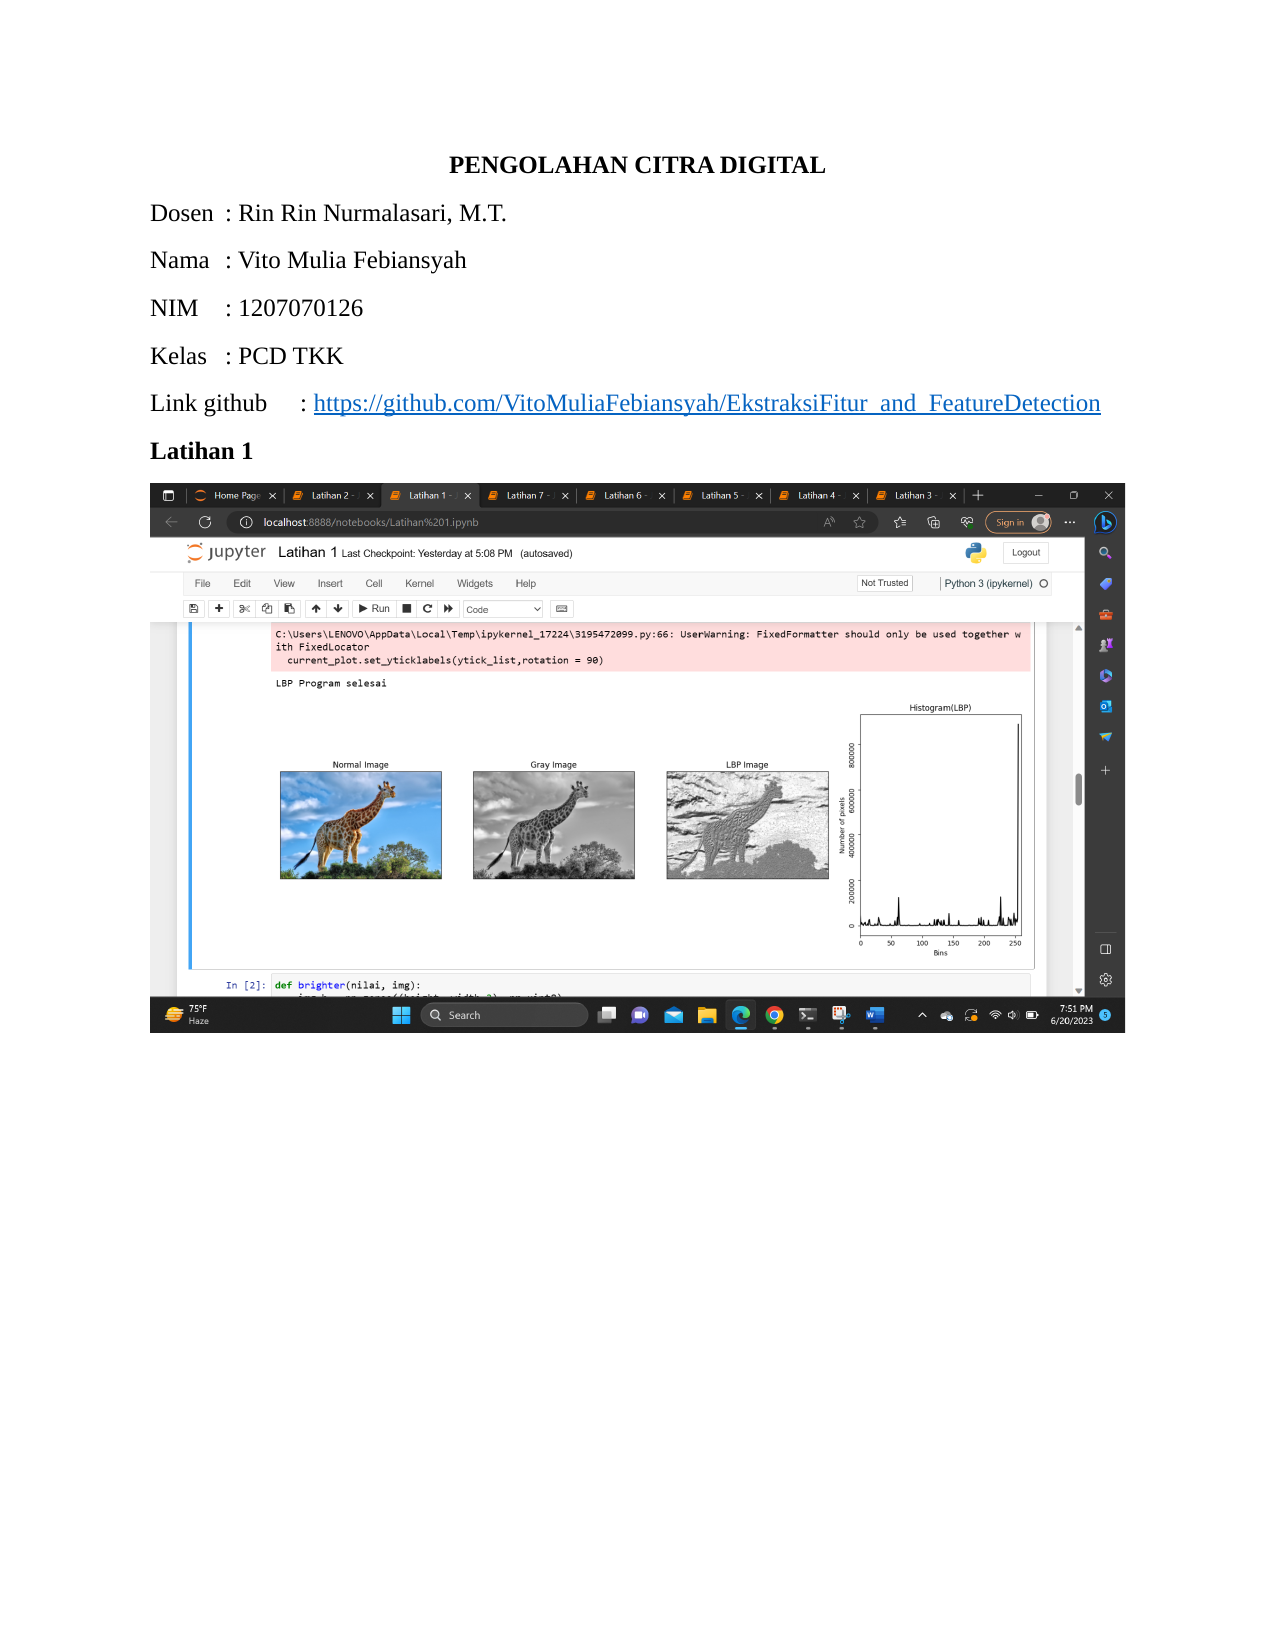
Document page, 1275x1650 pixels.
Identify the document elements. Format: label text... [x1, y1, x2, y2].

text Dosen : Rin Rin Nurmalasari, M.T. [150, 198, 1125, 226]
picture [150, 483, 1125, 1033]
text Kelas : PCD TKK [150, 341, 1125, 369]
text PENGOLAHAN CITRA DIGITAL [150, 150, 1125, 179]
text Latihan 1 [150, 436, 1125, 465]
text Nama : Vito Mulia Febiansyah [150, 245, 1125, 274]
text NIM : 1207070126 [150, 293, 1125, 322]
text Link github : https://github.com/VitoMuliaFebiansyah/EkstraksiFitur_and_FeatureDetection [150, 388, 1125, 417]
